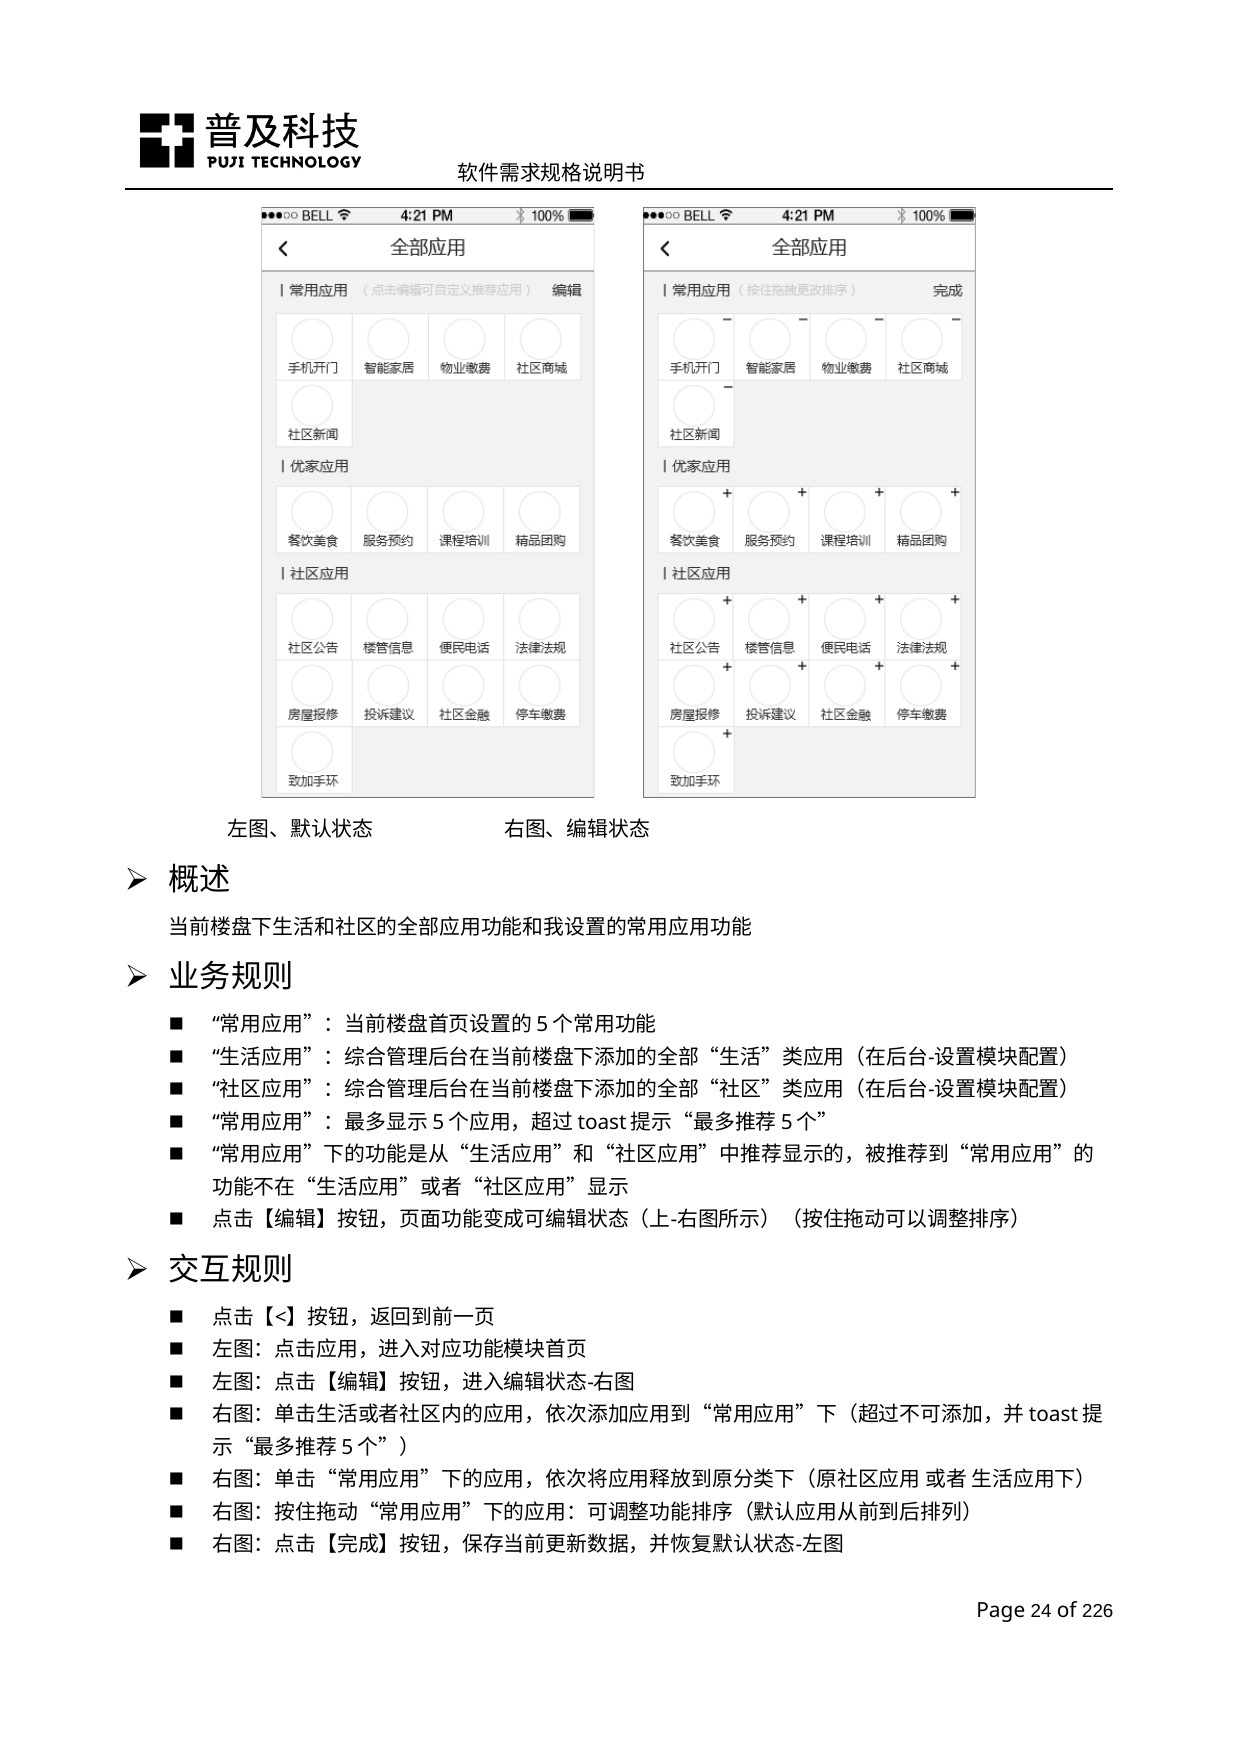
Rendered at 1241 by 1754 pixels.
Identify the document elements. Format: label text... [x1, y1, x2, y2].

list 右图：单击“常用应用”下的应用，依次将应用释放到原分类下（原社区应用 或者 生活应用下） [168, 1461, 1113, 1494]
picture [643, 207, 976, 798]
list “生活应用”：综合管理后台在当前楼盘下添加的全部“生活”类应用（在后台-设置模块配置） [168, 1039, 1113, 1071]
list 右图：点击【完成】按钮，保存当前更新数据，并恢复默认状态-左图 [168, 1526, 1113, 1559]
list 点击【编辑】按钮，页面功能变成可编辑状态（上-右图所示）（按住拖动可以调整排序） [168, 1201, 1113, 1234]
list 右图：按住拖动“常用应用”下的应用：可调整功能排序（默认应用从前到后排列） [168, 1494, 1113, 1526]
list 左图：点击【编辑】按钮，进入编辑状态-右图 [168, 1364, 1113, 1396]
list 概述 [124, 844, 1113, 909]
list 业务规则 [124, 941, 1113, 1006]
list 交互规则 [124, 1234, 1113, 1299]
text 左图、默认状态 右图、编辑状态 [124, 811, 1113, 844]
list 右图：单击生活或者社区内的应用，依次添加应用到“常用应用”下（超过不可添加，并toast提示“最多推荐5个”） [168, 1396, 1113, 1461]
list “常用应用”下的功能是从“生活应用”和“社区应用”中推荐显示的，被推荐到“常用应用”的功能不在“生活应用”或者“社区应用”显示 [168, 1136, 1113, 1201]
list 当前楼盘下生活和社区的全部应用功能和我设置的常用应用功能 [168, 909, 1113, 941]
picture [261, 207, 595, 798]
list “常用应用”：当前楼盘首页设置的5个常用功能 [168, 1006, 1113, 1039]
picture [124, 103, 365, 180]
list “社区应用”：综合管理后台在当前楼盘下添加的全部“社区”类应用（在后台-设置模块配置） [168, 1071, 1113, 1104]
list “常用应用”：最多显示5个应用，超过toast提示“最多推荐5个” [168, 1104, 1113, 1136]
list 左图：点击应用，进入对应功能模块首页 [168, 1331, 1113, 1364]
list 点击【<】按钮，返回到前一页 [168, 1299, 1113, 1331]
